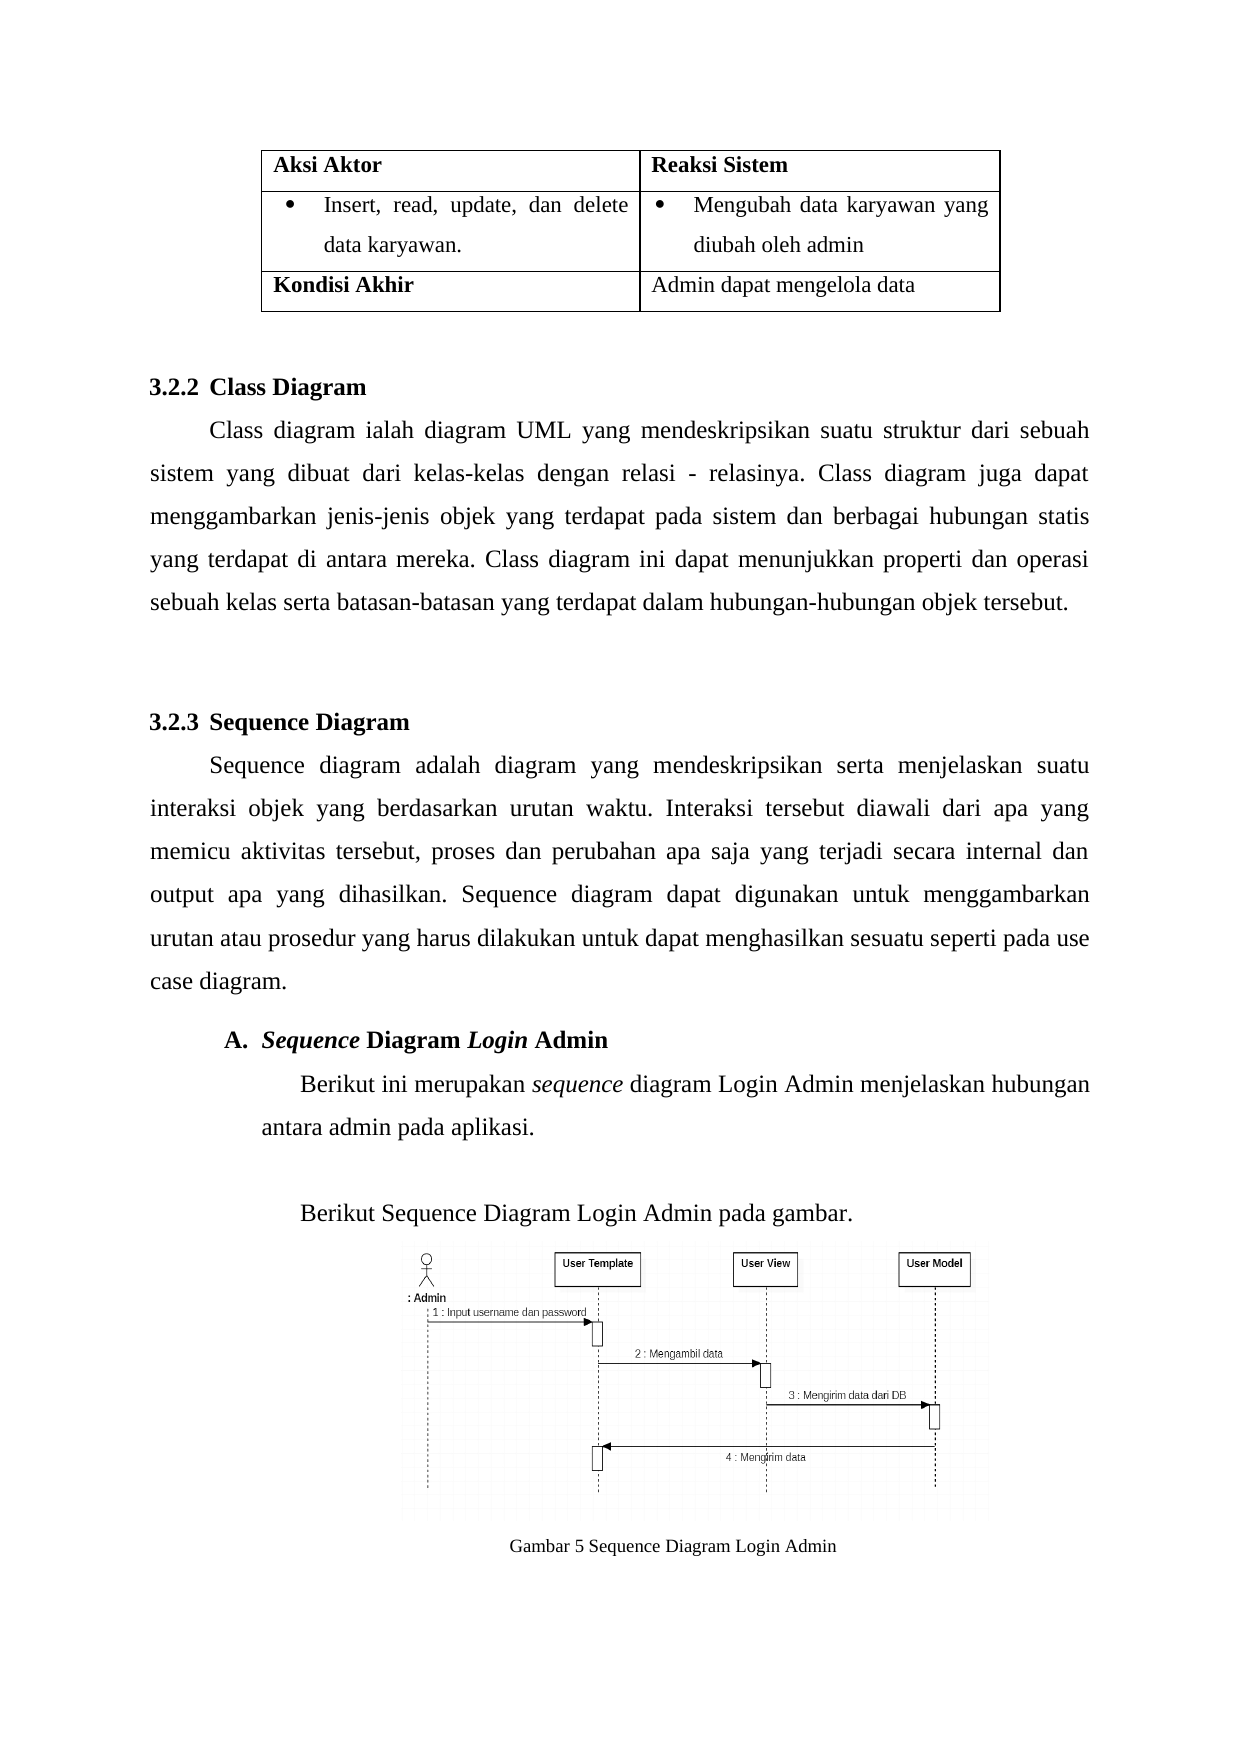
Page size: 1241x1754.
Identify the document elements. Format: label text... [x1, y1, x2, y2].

text Class diagram ialah diagram UML yang mendeskripsikan suatu struktur dari sebuah sistem yang dibuat dari kelas-kelas dengan relasi - relasinya. Class diagram juga dapat menggambarkan jenis-jenis objek yang terdapat pada sistem dan berbagai hubungan statis yang terdapat di antara mereka. Class diagram ini dapat menunjukkan properti dan operasi sebuah kelas serta batasan-batasan yang terdapat dalam hubungan-hubungan objek tersebut. [150, 415, 1090, 616]
table_cell Insert, read, update, dan delete data karyawan. [262, 192, 639, 271]
table_cell Reaksi Sistem [641, 151, 999, 191]
list Berikut ini merupakan sequence diagram Login Admin menjelaskan hubungan antara admin pada aplikasi. [261, 1069, 1090, 1141]
table_cell Kondisi Akhir [262, 272, 639, 311]
picture [401, 1241, 990, 1521]
list Berikut Sequence Diagram Login Admin pada gambar. [261, 1198, 1090, 1227]
subtitle Sequence Diagram [149, 707, 1090, 736]
text Sequence diagram adalah diagram yang mendeskripsikan serta menjelaskan suatu interaksi objek yang berdasarkan urutan waktu. Interaksi tersebut diawali dari apa yang memicu aktivitas tersebut, proses dan perubahan apa saja yang terjadi secara internal dan output apa yang dihasilkan. Sequence diagram dapat digunakan untuk menggambarkan urutan atau prosedur yang harus dilakukan untuk dapat menghasilkan sesuatu seperti pada use case diagram. [150, 750, 1090, 994]
subtitle Class Diagram [149, 372, 1090, 401]
table_cell Mengubah data karyawan yang diubah oleh admin [641, 192, 999, 271]
table_cell Aksi Aktor [262, 151, 639, 191]
table_cell Admin dapat mengelola data [641, 272, 999, 311]
list Sequence Diagram Login Admin [224, 1026, 1090, 1054]
